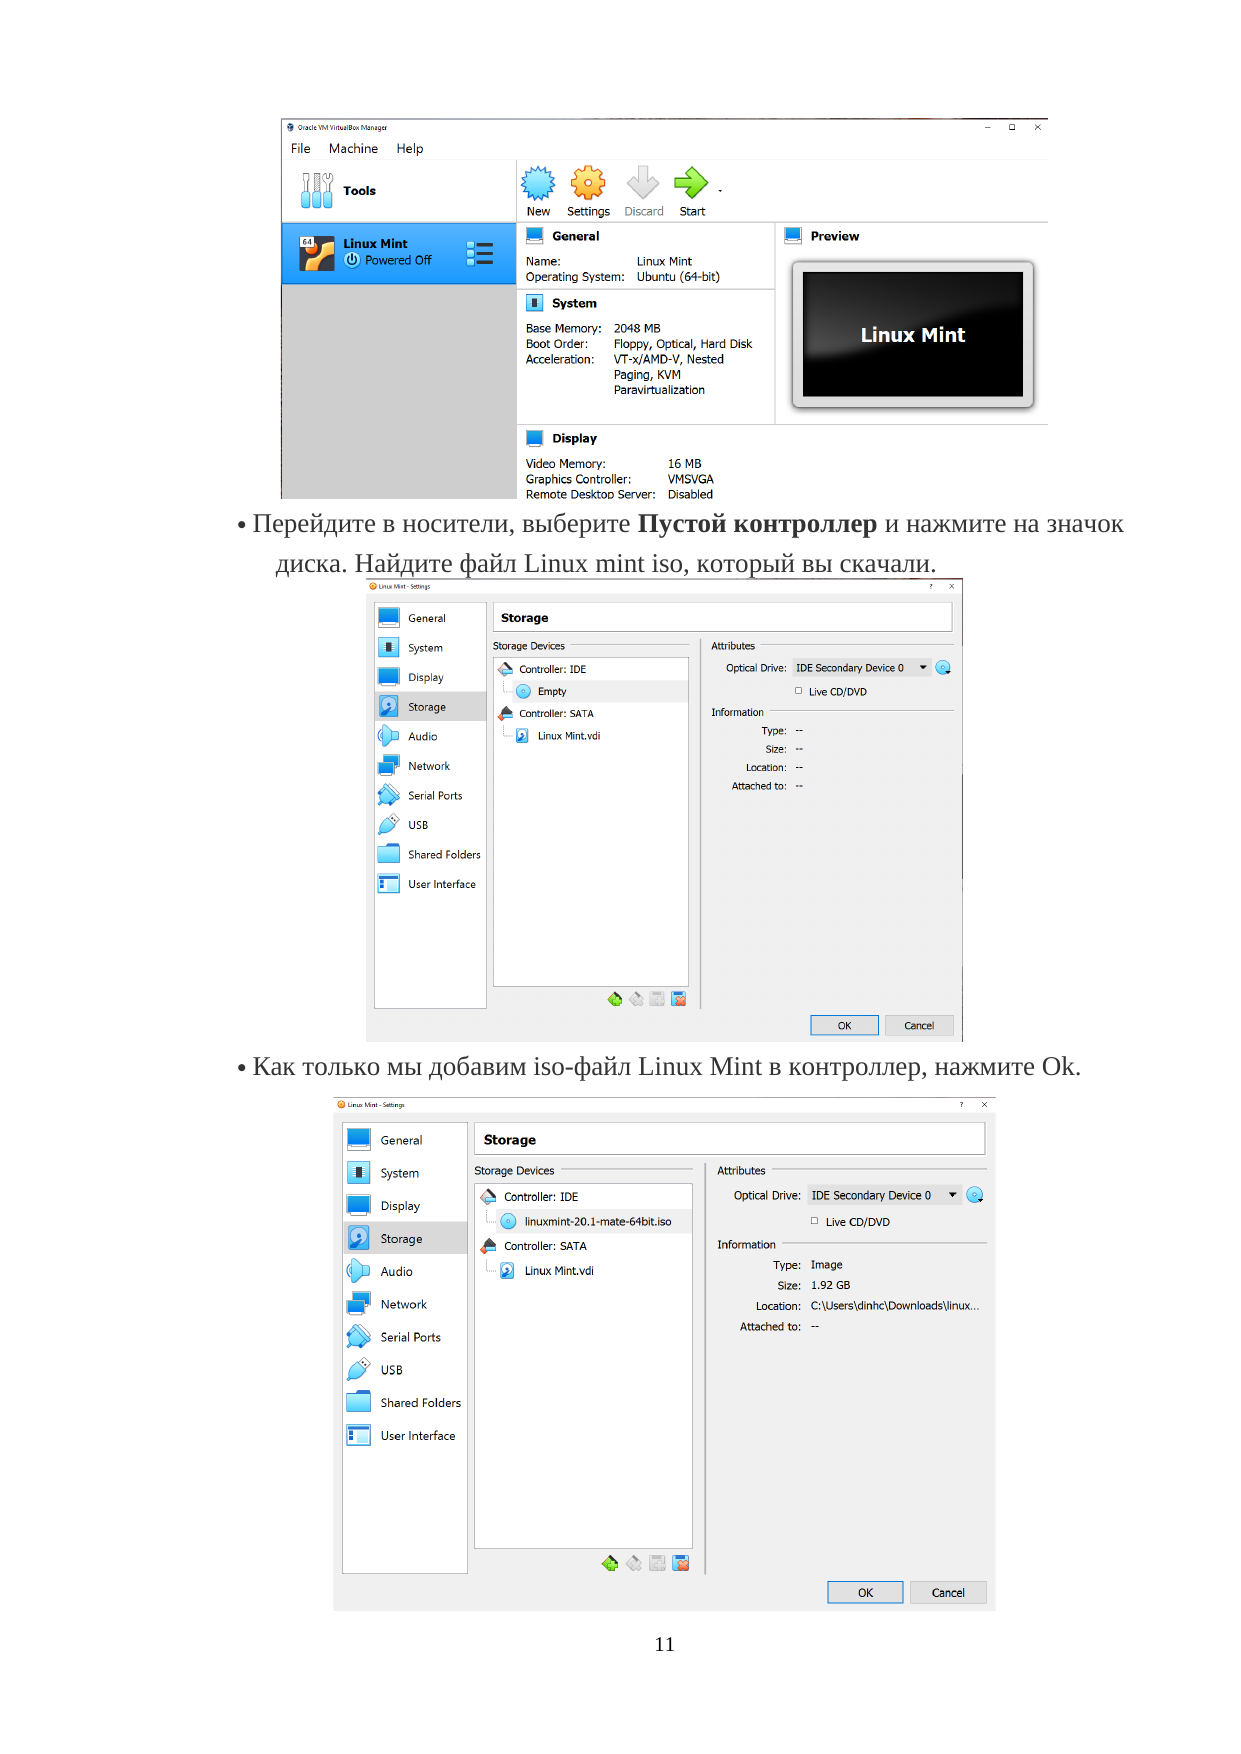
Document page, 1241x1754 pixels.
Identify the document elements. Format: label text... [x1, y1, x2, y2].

picture [280, 118, 1048, 499]
picture [333, 1097, 996, 1611]
picture [366, 578, 963, 1042]
list Как только мы добавим iso-файл Linux Mint в контроллер, нажмите Ok. [238, 1041, 1152, 1081]
list Перейдите в носители, выберите Пустой контроллер и нажмите на значок диска. Найдите файл Linux mint iso, который вы скачали. [238, 498, 1152, 578]
